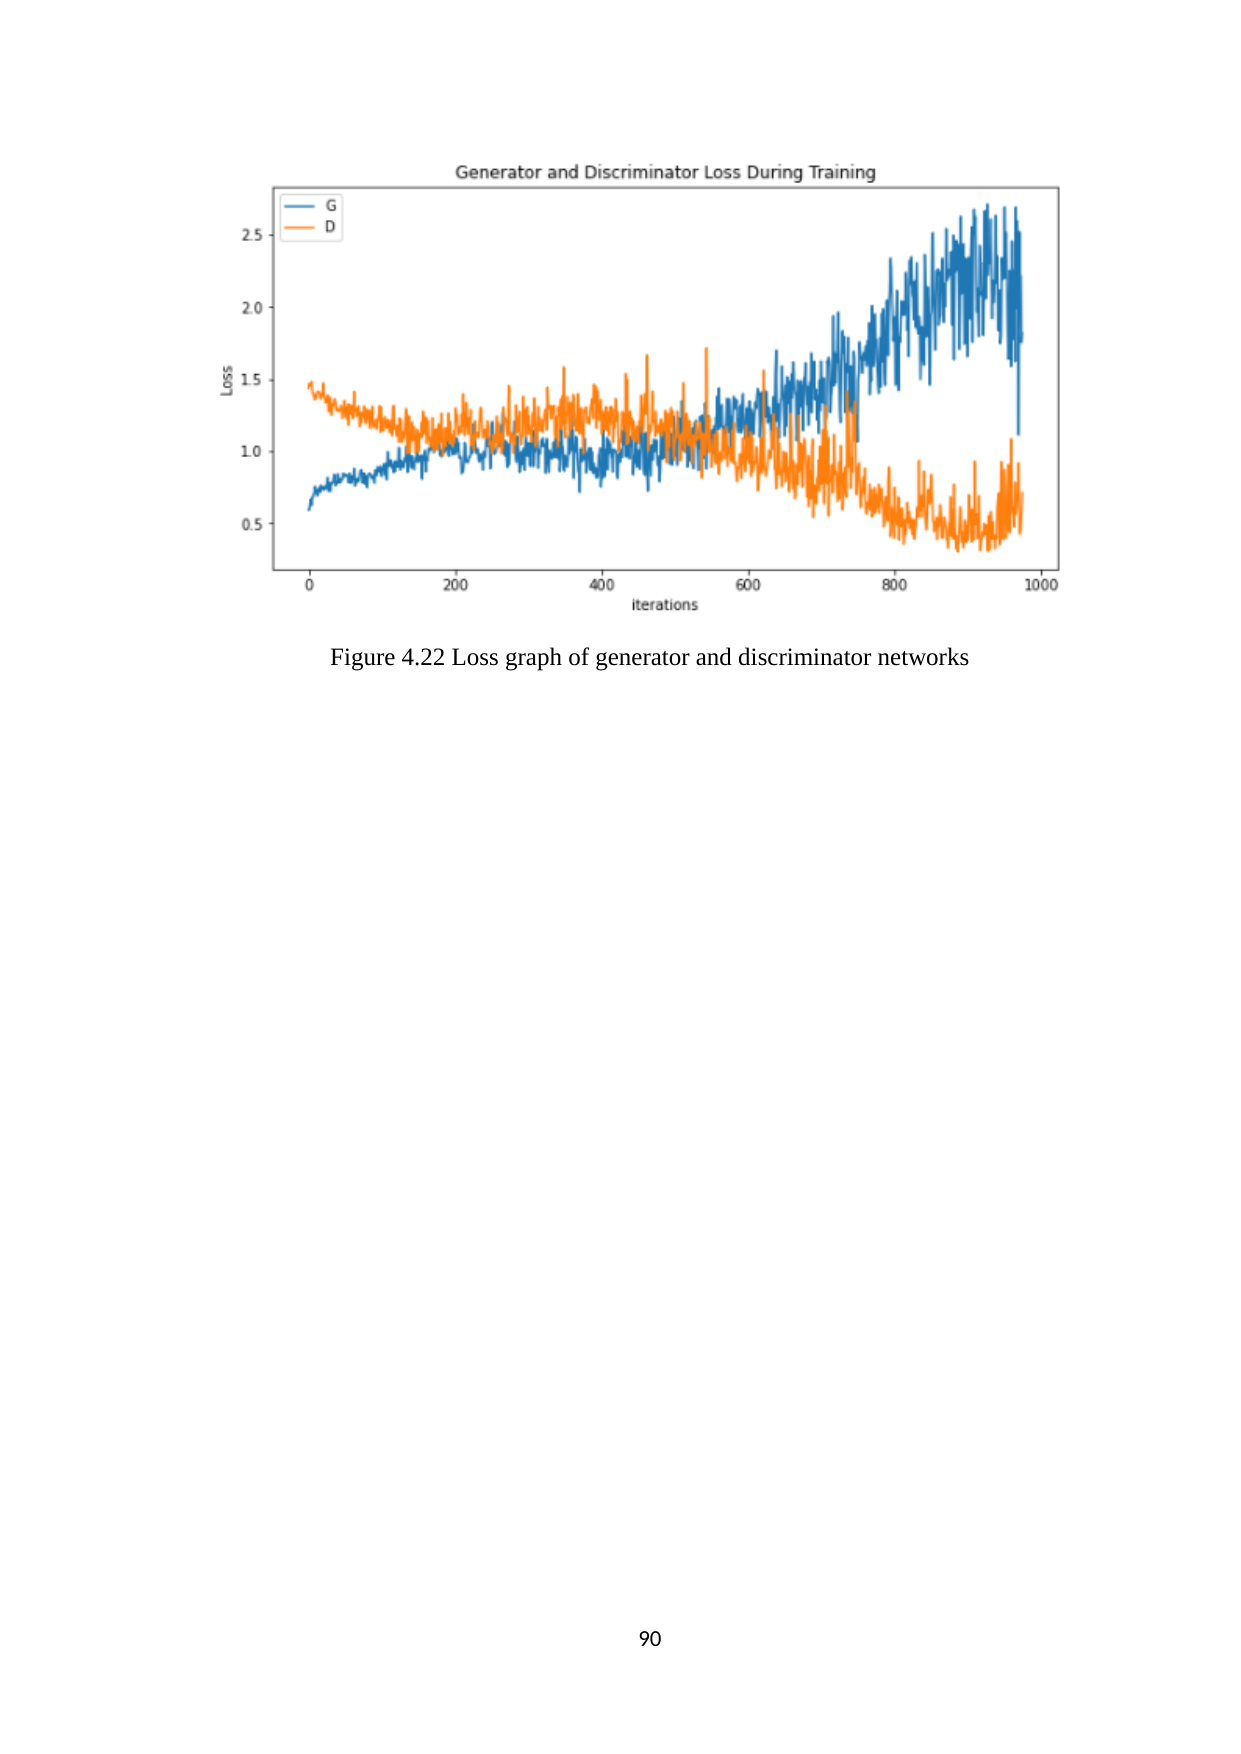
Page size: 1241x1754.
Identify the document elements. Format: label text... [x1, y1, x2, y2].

picture [211, 147, 1088, 612]
text Figure 4.22 Loss graph of generator and discriminator networks [177, 642, 1122, 671]
